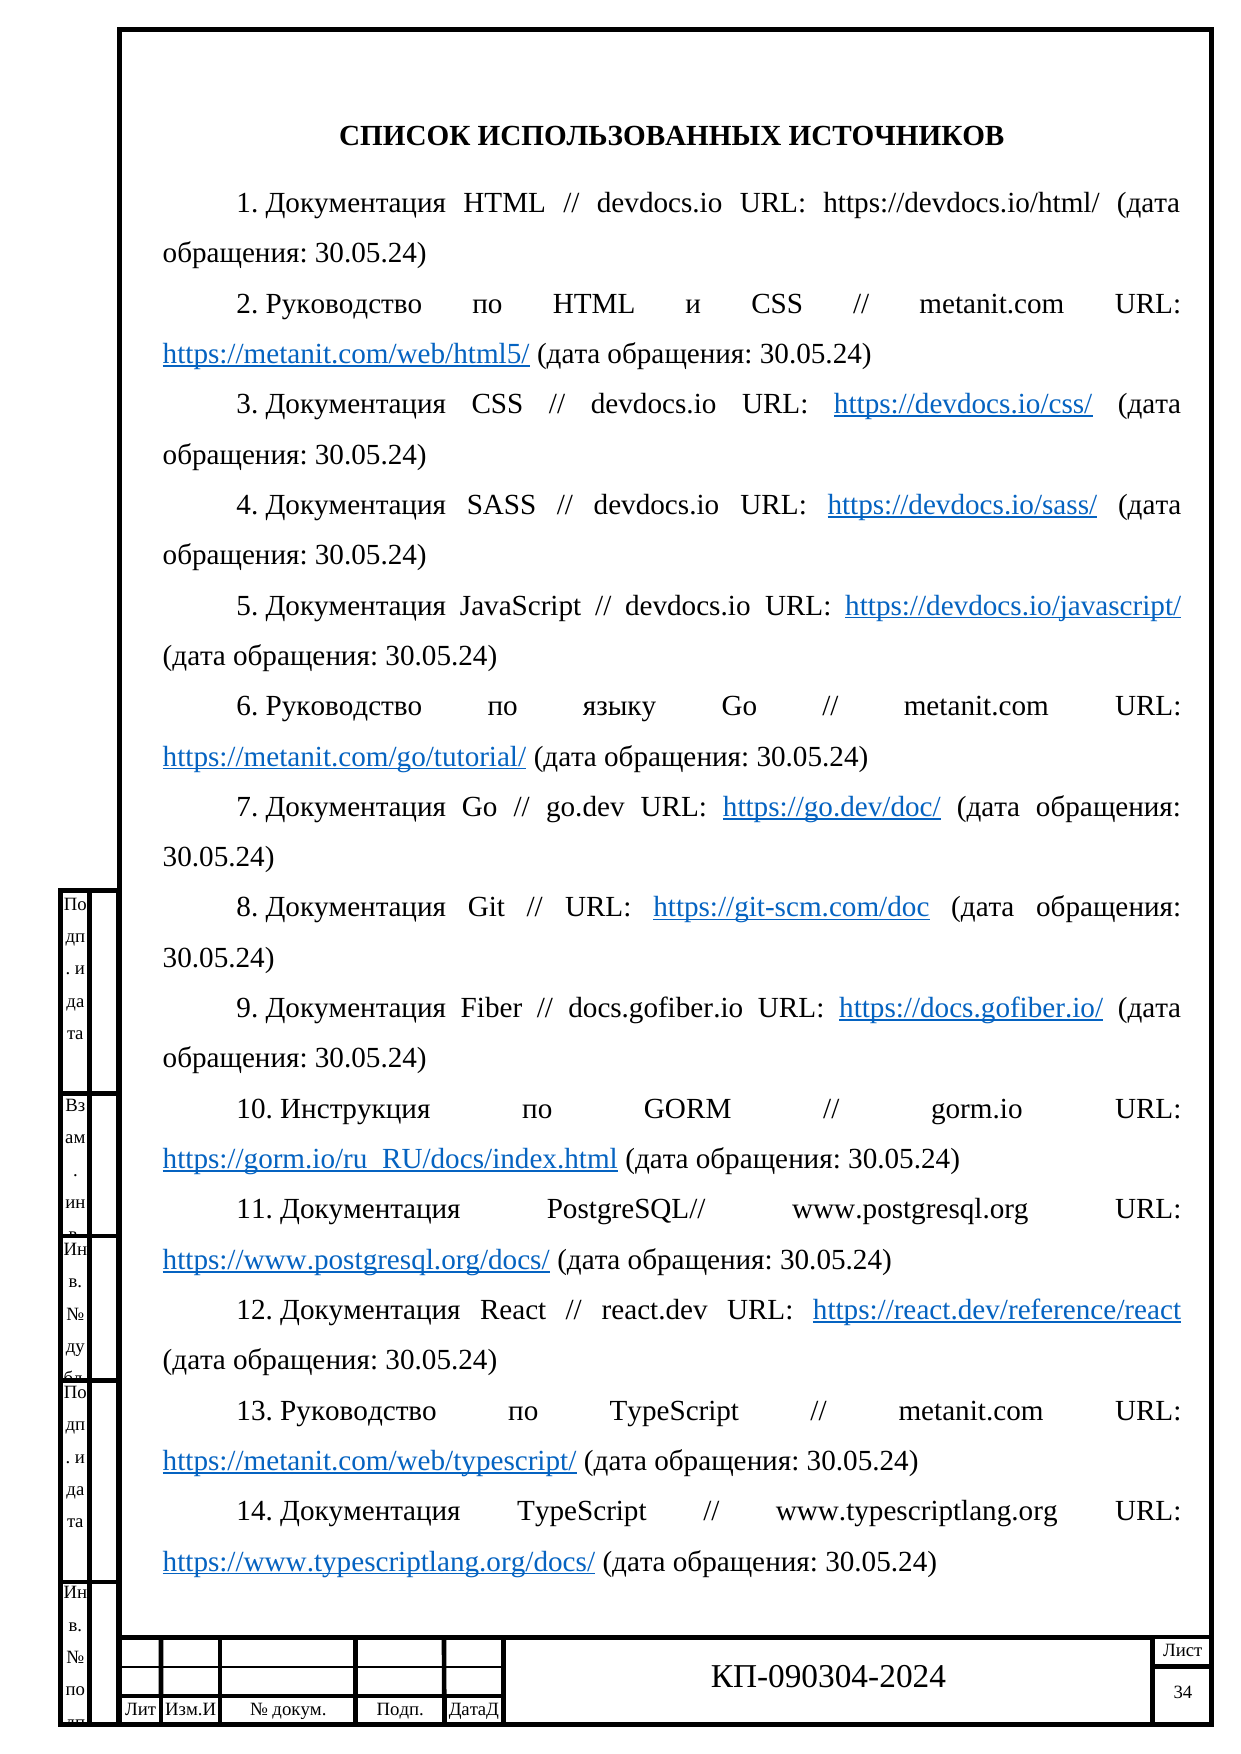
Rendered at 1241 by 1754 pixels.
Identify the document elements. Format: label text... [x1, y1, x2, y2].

subtitle СПИСОК ИСПОЛЬЗОВАННЫХ ИСТОЧНИКОВ [162, 118, 1181, 152]
list Документация CSS // devdocs.io URL: https://devdocs.io/css/ (дата обращения: 30.05.24) [162, 386, 1181, 470]
list Руководство по языку Go // metanit.com URL: https://metanit.com/go/tutorial/ (дата обращения: 30.05.24) [162, 688, 1181, 772]
list Руководство по TypeScript // metanit.com URL: https://metanit.com/web/typescript/ (дата обращения: 30.05.24) [162, 1393, 1181, 1477]
list Документация Git // URL: https://git-scm.com/doc (дата обращения: 30.05.24) [162, 889, 1181, 973]
list Документация Fiber // docs.gofiber.io URL: https://docs.gofiber.io/ (дата обращения: 30.05.24) [162, 990, 1181, 1074]
list Документация Go // go.dev URL: https://go.dev/doc/ (дата обращения: 30.05.24) [162, 789, 1181, 873]
list Руководство по HTML и CSS // metanit.com URL: https://metanit.com/web/html5/ (дата обращения: 30.05.24) [162, 286, 1181, 370]
list Инструкция по GORM // gorm.io URL: https://gorm.io/ru_RU/docs/index.html (дата обращения: 30.05.24) [162, 1091, 1181, 1175]
list Документация TypeScript // www.typescriptlang.org URL: https://www.typescriptlang.org/docs/ (дата обращения: 30.05.24) [162, 1493, 1181, 1577]
list Документация React // react.dev URL: https://react.dev/reference/react (дата обращения: 30.05.24) [162, 1292, 1181, 1376]
list Документация PostgreSQL// www.postgresql.org URL: https://www.postgresql.org/docs/ (дата обращения: 30.05.24) [162, 1191, 1181, 1275]
list Документация SASS // devdocs.io URL: https://devdocs.io/sass/ (дата обращения: 30.05.24) [162, 487, 1181, 571]
list Документация JavaScript // devdocs.io URL: https://devdocs.io/javascript/ (дата обращения: 30.05.24) [162, 588, 1181, 672]
list Документация HTML // devdocs.io URL: https://devdocs.io/html/ (дата обращения: 30.05.24) [162, 185, 1181, 269]
